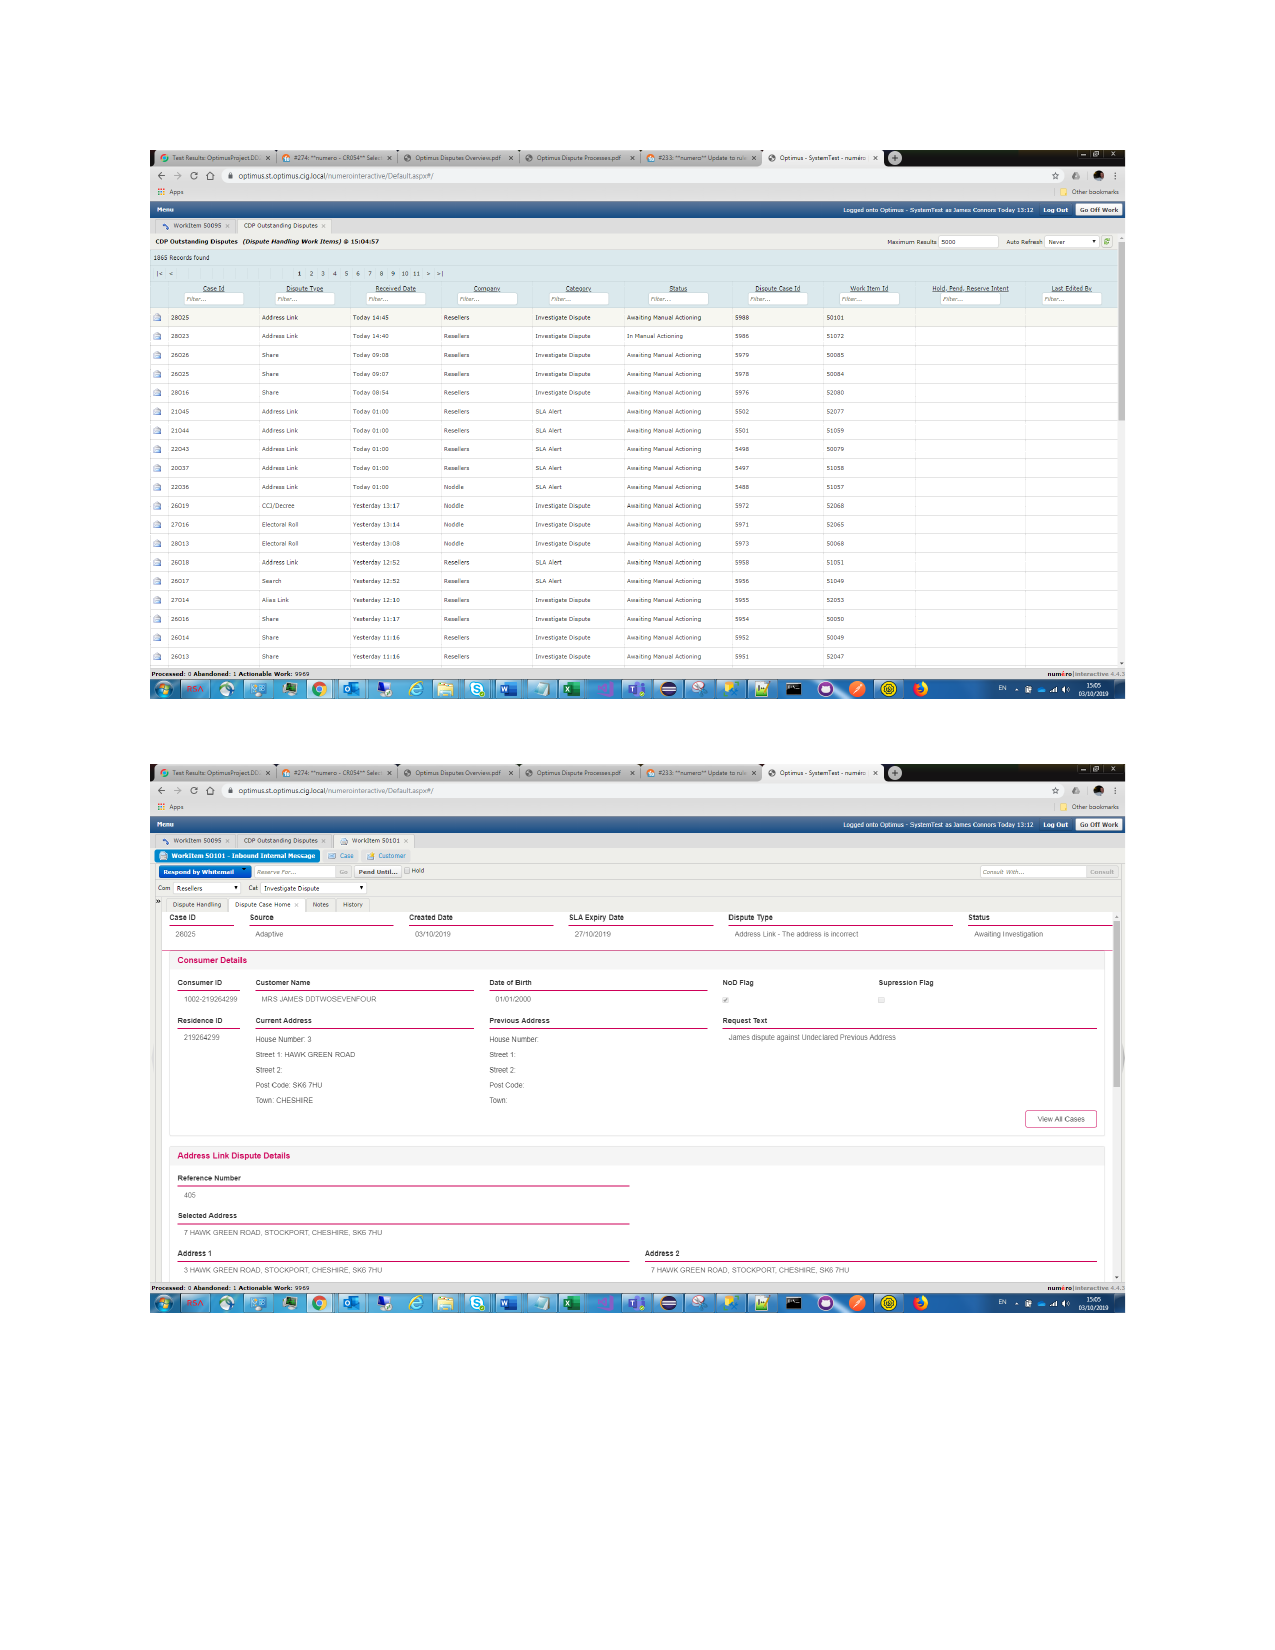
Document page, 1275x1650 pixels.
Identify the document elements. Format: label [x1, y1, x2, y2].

picture [150, 764, 1125, 1313]
picture [150, 150, 1125, 699]
